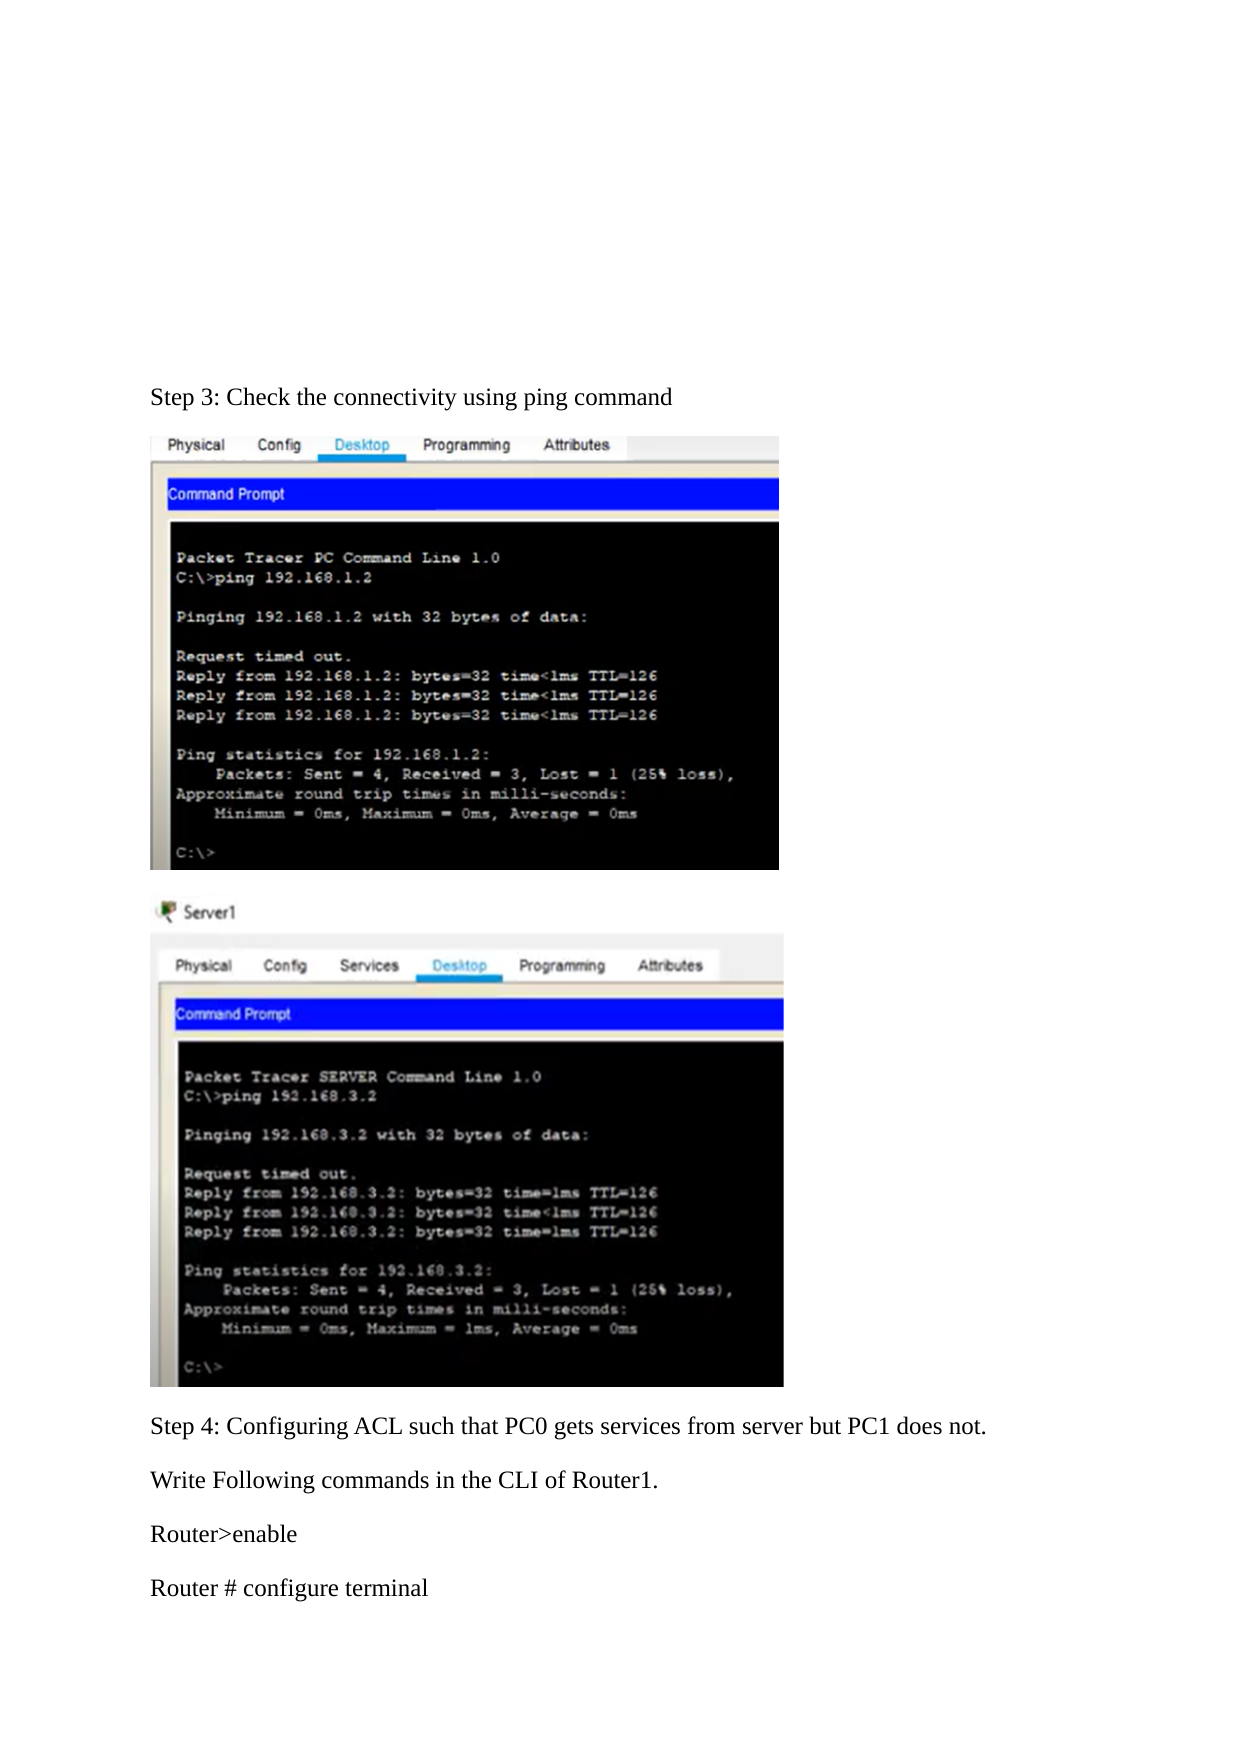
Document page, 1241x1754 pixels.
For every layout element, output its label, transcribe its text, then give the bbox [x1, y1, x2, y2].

text Router>enable [150, 1519, 1090, 1548]
text Step 4: Configuring ACL such that PC0 gets services from server but PC1 does not. [150, 1411, 1090, 1440]
picture [150, 894, 784, 1387]
picture [150, 436, 779, 870]
text Write Following commands in the CLI of Router1. [150, 1465, 1090, 1494]
text Step 3: Check the connectivity using ping command [150, 382, 1090, 411]
text Router # configure terminal [150, 1573, 1090, 1601]
